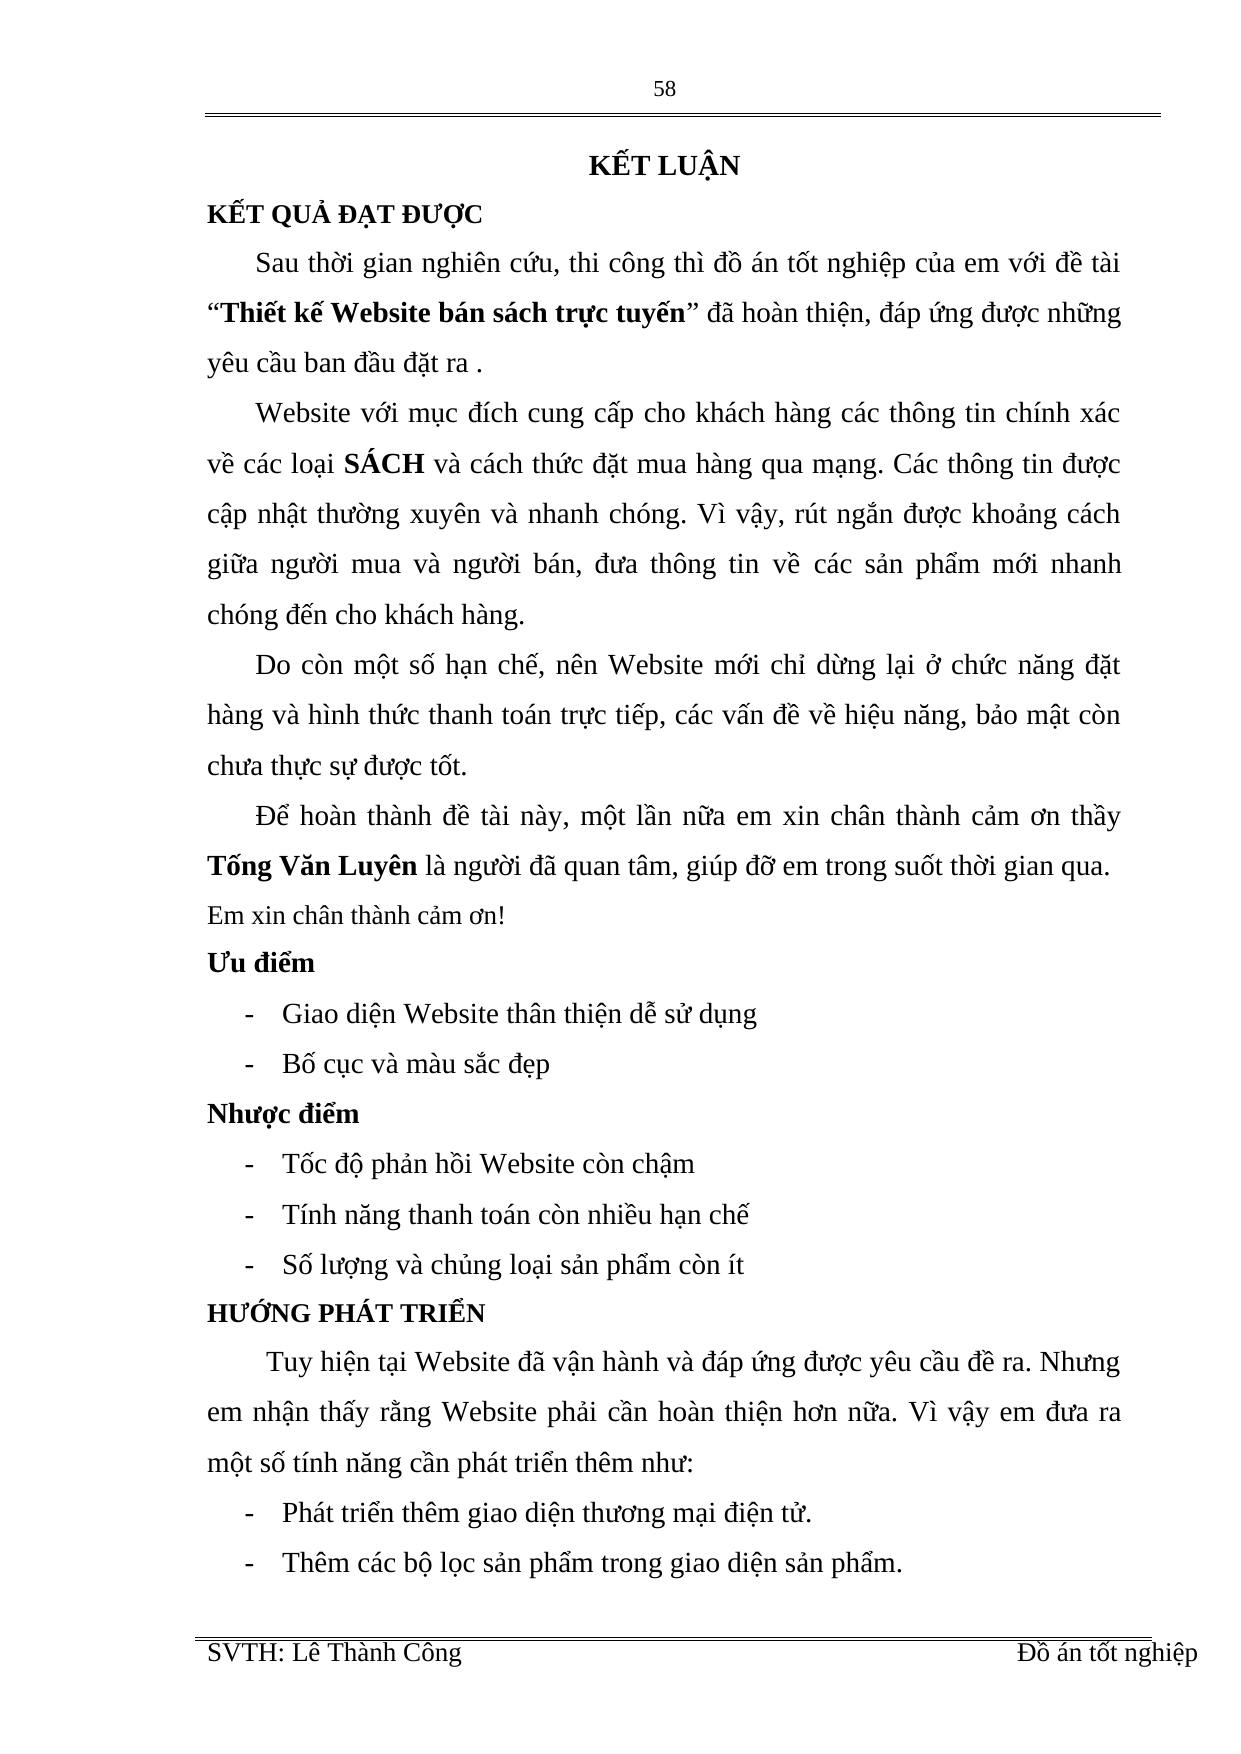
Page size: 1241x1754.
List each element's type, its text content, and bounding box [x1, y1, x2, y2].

text Website với mục đích cung cấp cho khách hàng các thông tin chính xác về các loại SÁCH và cách thức đặt mua hàng qua mạng. Các thông tin được cập nhật thường xuyên và nhanh chóng. Vì vậy, rút ngắn được khoảng cách giữa người mua và người bán, đưa thông tin về các sản phẩm mới nhanh chóng đến cho khách hàng. [207, 396, 1122, 630]
list Số lượng và chủng loại sản phẩm còn ít [244, 1247, 1122, 1281]
list Thêm các bộ lọc sản phẩm trong giao diện sản phẩm. [244, 1546, 1122, 1579]
text Ưu điểm [207, 945, 1122, 979]
text Tuy hiện tại Website đã vận hành và đáp ứng được yêu cầu đề ra. Nhưng em nhận thấy rằng Website phải cần hoàn thiện hơn nữa. Vì vậy em đưa ra một số tính năng cần phát triển thêm như: [207, 1344, 1122, 1478]
subtitle Hướng phát triển [207, 1298, 1122, 1329]
text Để hoàn thành đề tài này, một lần nữa em xin chân thành cảm ơn thầy Tống Văn Luyên là người đã quan tâm, giúp đỡ em trong suốt thời gian qua. [207, 798, 1122, 882]
list Tốc độ phản hồi Website còn chậm [244, 1147, 1122, 1180]
text Em xin chân thành cảm ơn! [207, 899, 1122, 930]
text Do còn một số hạn chế, nên Website mới chỉ dừng lại ở chức năng đặt hàng và hình thức thanh toán trực tiếp, các vấn đề về hiệu năng, bảo mật còn chưa thực sự được tốt. [207, 647, 1122, 781]
list Tính năng thanh toán còn nhiều hạn chế [244, 1197, 1122, 1231]
subtitle KẾT LUẬN [207, 148, 1122, 181]
text Sau thời gian nghiên cứu, thi công thì đồ án tốt nghiệp của em với đề tài “Thiết kế Website bán sách trực tuyến” đã hoàn thiện, đáp ứng được những yêu cầu ban đầu đặt ra . [207, 245, 1122, 379]
text Nhược điểm [207, 1096, 1122, 1130]
subtitle Kết quả đạt được [207, 198, 1122, 229]
list Giao diện Website thân thiện dễ sử dụng [244, 996, 1122, 1029]
list Phát triển thêm giao diện thương mại điện tử. [244, 1495, 1122, 1529]
list Bố cục và màu sắc đẹp [244, 1046, 1122, 1079]
